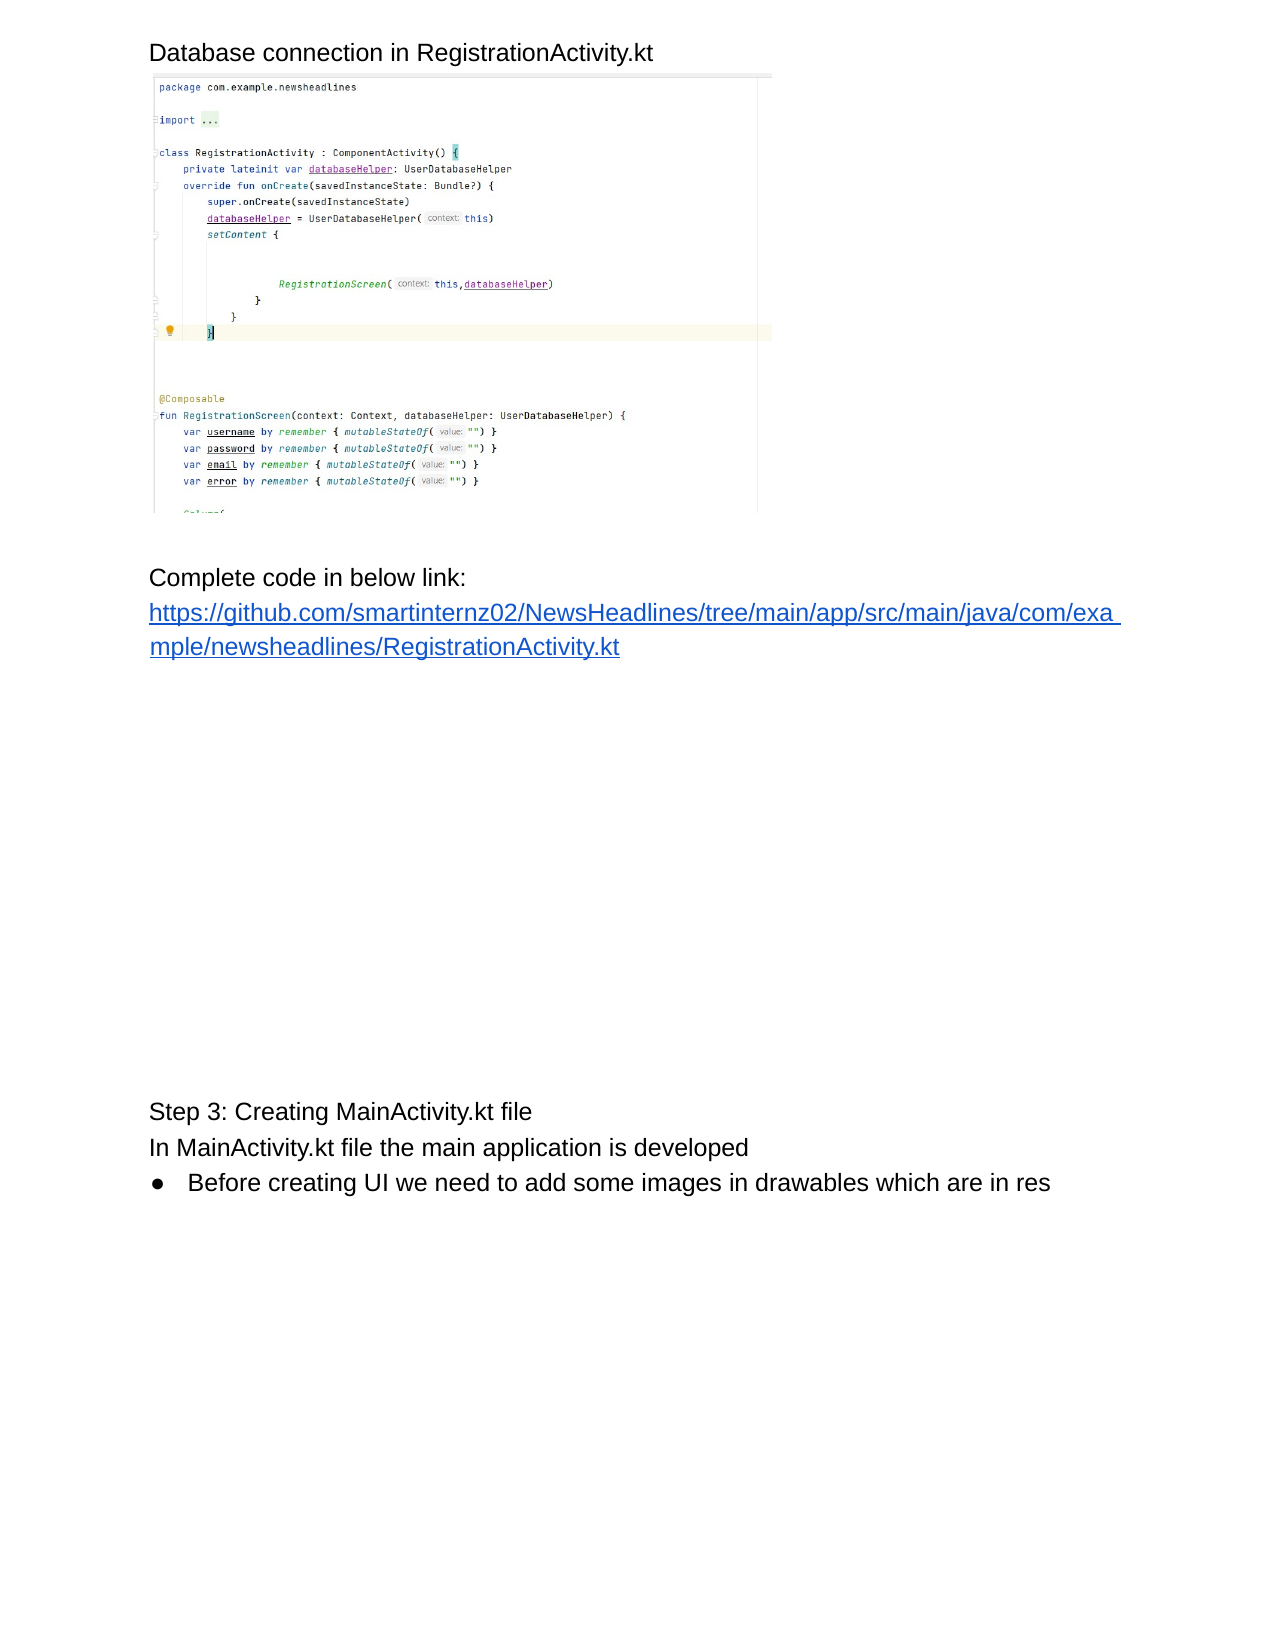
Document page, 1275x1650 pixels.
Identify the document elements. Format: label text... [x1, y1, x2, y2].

text Step 3: Creating MainActivity.kt file [148, 1097, 1170, 1126]
picture [153, 73, 772, 513]
text In MainActivity.kt file the main application is developed [148, 1132, 1170, 1161]
text https://github.com/smartinternz02/NewsHeadlines/tree/main/app/src/main/java/com/exa mple/newsheadlines/RegistrationActivity.kt [148, 598, 1134, 661]
text Database connection in RegistrationActivity.kt [148, 38, 1170, 67]
text Complete code in below link: [148, 563, 1170, 591]
list Before creating UI we need to add some images in drawables which are in res [150, 1168, 1167, 1197]
